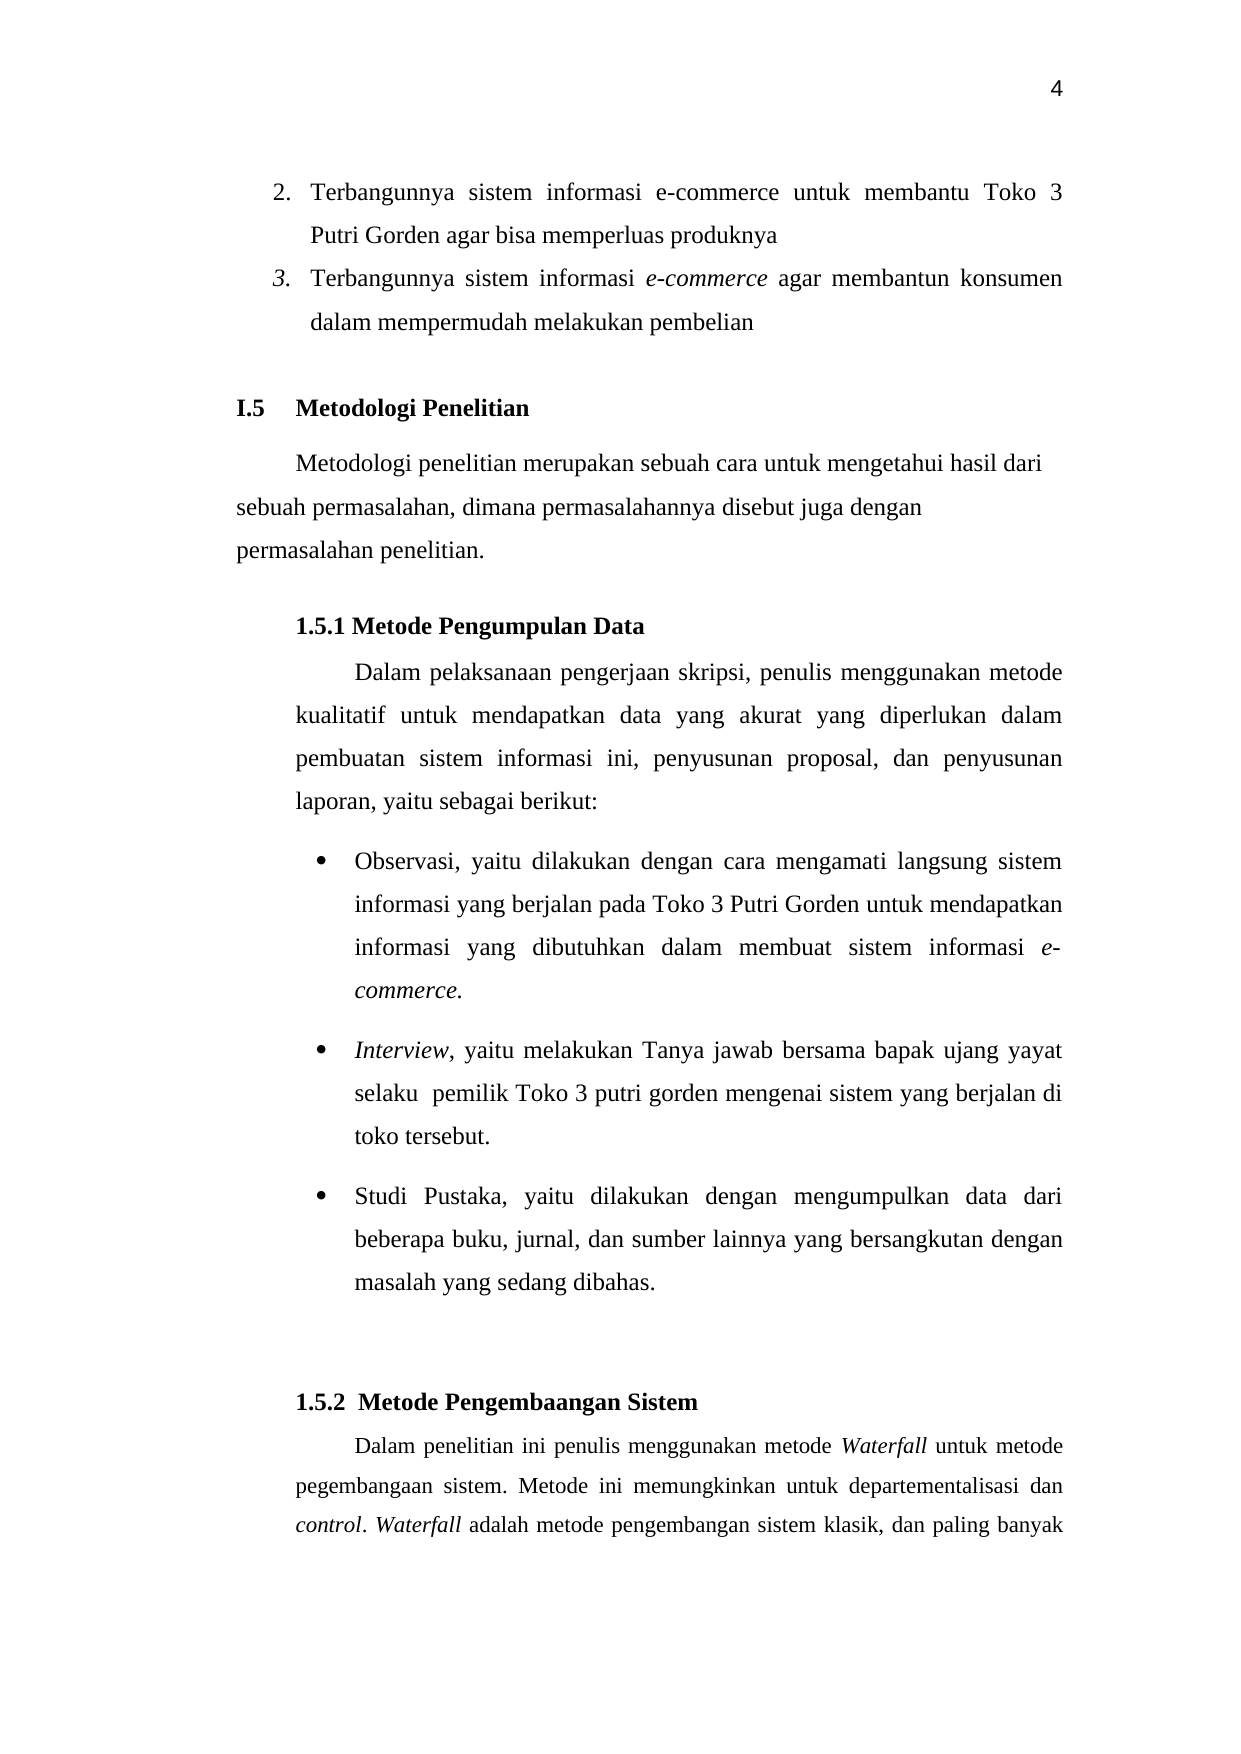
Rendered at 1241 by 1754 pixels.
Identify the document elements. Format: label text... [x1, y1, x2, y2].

list Studi Pustaka, yaitu dilakukan dengan mengumpulkan data dari beberapa buku, jurnal, dan sumber lainnya yang bersangkutan dengan masalah yang sedang dibahas. [317, 1181, 1063, 1296]
list Terbangunnya sistem informasi e-commerce untuk membantu Toko 3 Putri Gorden agar bisa memperluas produknya [273, 177, 1063, 249]
list Interview, yaitu melakukan Tanya jawab bersama bapak ujang yayat selaku pemilik Toko 3 putri gorden mengenai sistem yang berjalan di toko tersebut. [317, 1035, 1063, 1150]
subtitle Metodologi Penelitian [236, 393, 1063, 422]
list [295, 1432, 1063, 1537]
subtitle 1.5.1 Metode Pengumpulan Data [295, 611, 1063, 640]
subtitle 1.5.2 Metode Pengembaangan Sistem [295, 1387, 1063, 1416]
text Metodologi penelitian merupakan sebuah cara untuk mengetahui hasil dari sebuah permasalahan, dimana permasalahannya disebut juga dengan permasalahan penelitian. [236, 448, 1063, 563]
list Observasi, yaitu dilakukan dengan cara mengamati langsung sistem informasi yang berjalan pada Toko 3 Putri Gorden untuk mendapatkan informasi yang dibutuhkan dalam membuat sistem informasi e-commerce. [317, 846, 1063, 1004]
list Terbangunnya sistem informasi e-commerce agar membantun konsumen dalam mempermudah melakukan pembelian [273, 263, 1063, 335]
list Dalam pelaksanaan pengerjaan skripsi, penulis menggunakan metode kualitatif untuk mendapatkan data yang akurat yang diperlukan dalam pembuatan sistem informasi ini, penyusunan proposal, dan penyusunan laporan, yaitu sebagai berikut: [295, 657, 1063, 815]
